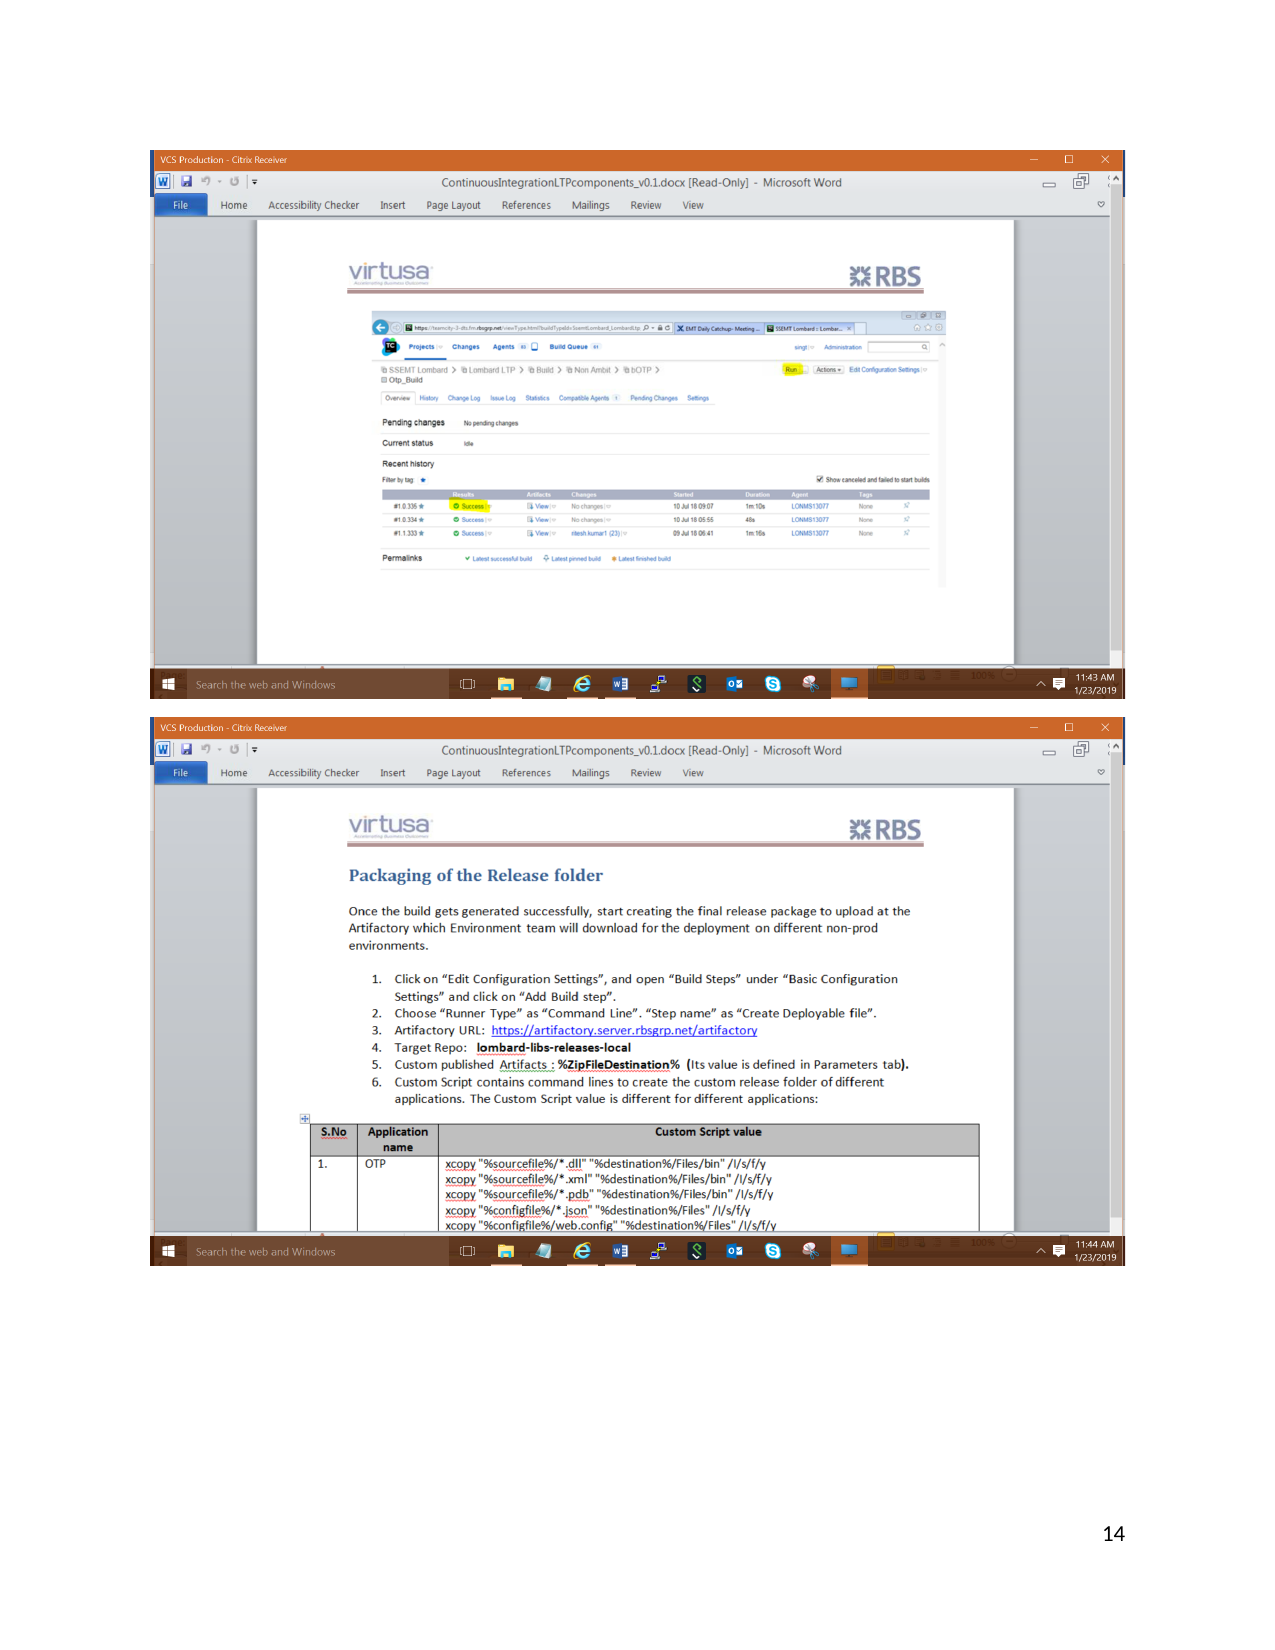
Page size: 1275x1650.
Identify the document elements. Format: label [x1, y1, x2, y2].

picture [150, 150, 1125, 699]
picture [150, 717, 1125, 1266]
